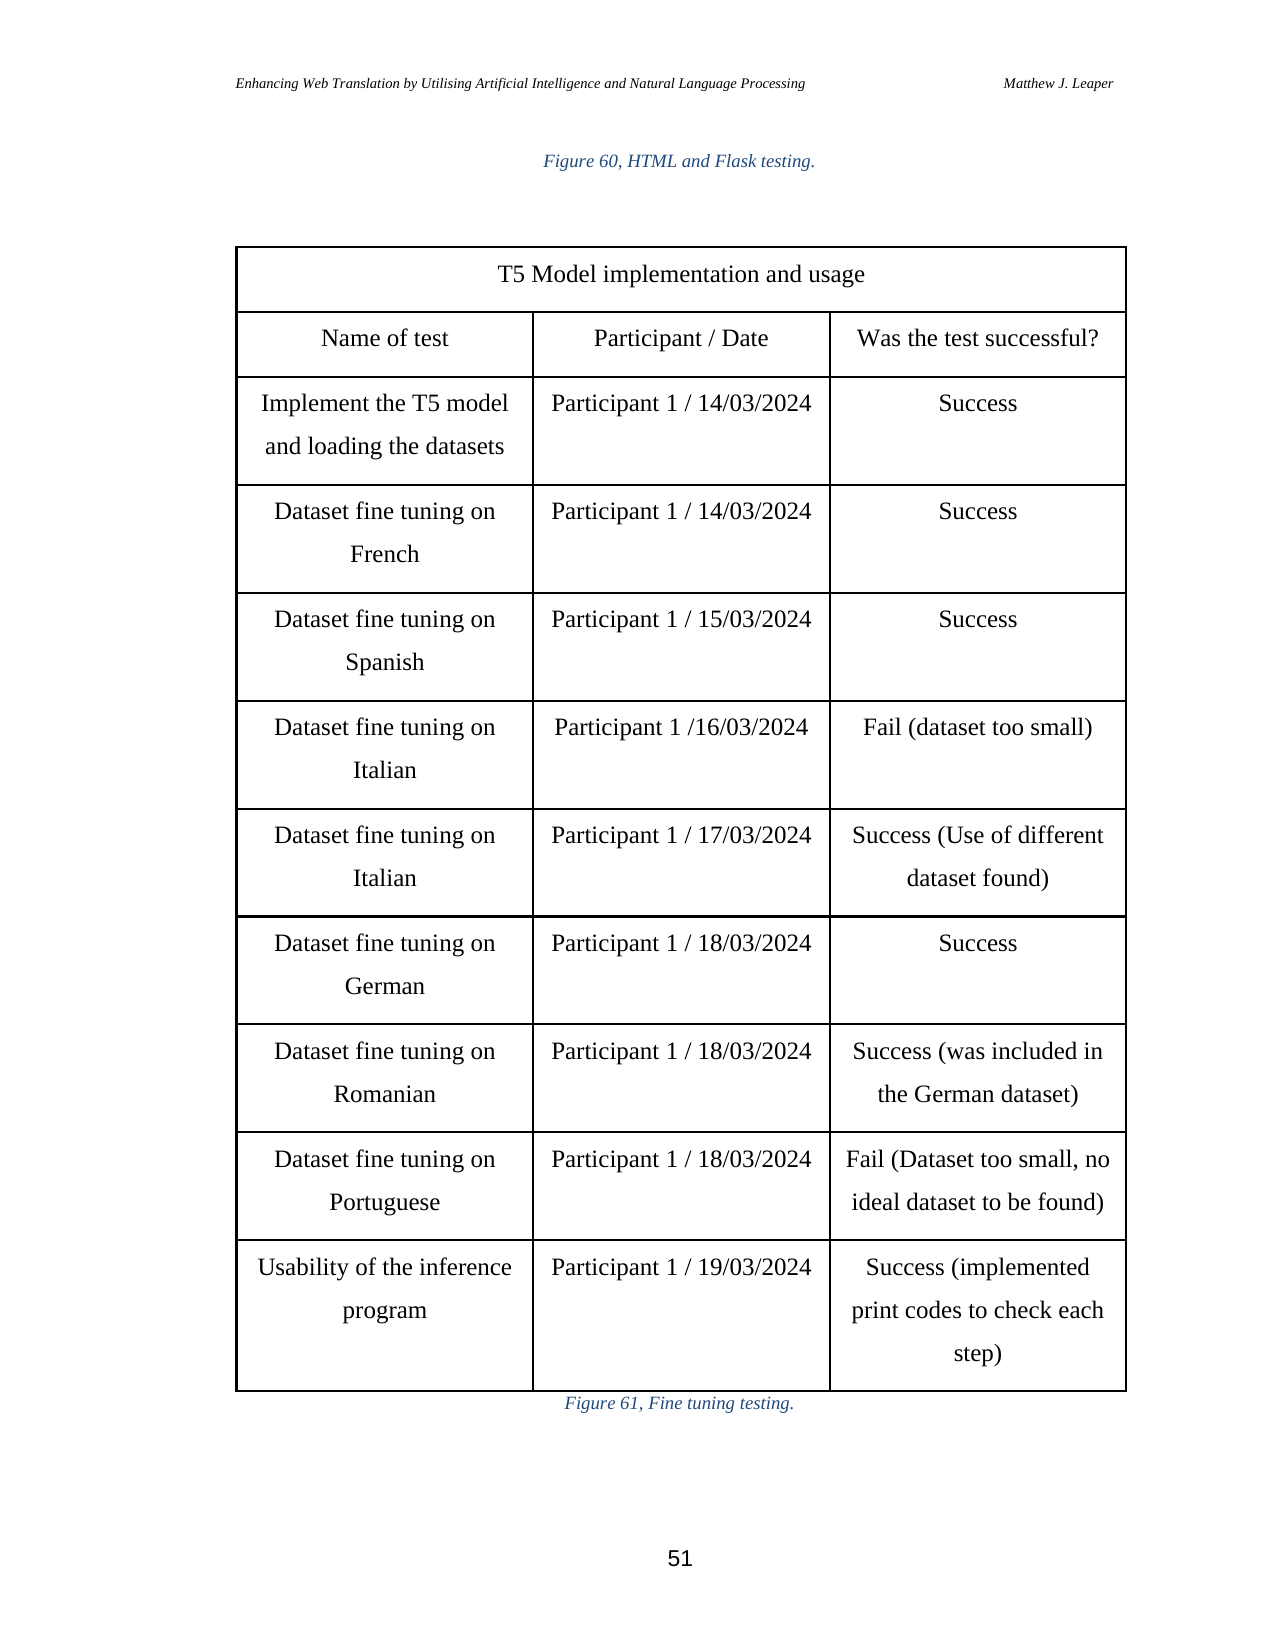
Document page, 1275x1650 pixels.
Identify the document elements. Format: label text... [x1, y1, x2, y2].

table_cell Participant 1 / 18/03/2024 [534, 1133, 829, 1239]
table_cell Dataset fine tuning on Spanish [238, 594, 532, 699]
table_cell Fail (Dataset too small, no ideal dataset to be found) [831, 1133, 1125, 1239]
table_cell Participant 1 / 17/03/2024 [534, 810, 829, 915]
table_cell Was the test successful? [831, 313, 1125, 376]
table_cell Dataset fine tuning on German [238, 918, 532, 1023]
table_cell Success (Use of different dataset found) [831, 810, 1125, 915]
table_cell Participant 1 / 18/03/2024 [534, 1025, 829, 1131]
table_header T5 Model implementation and usage [238, 248, 1125, 311]
table_cell Fail (dataset too small) [831, 702, 1125, 807]
text Figure 61, Fine tuning testing. [235, 1392, 1125, 1414]
table_cell Success (was included in the German dataset) [831, 1025, 1125, 1131]
text Figure 60, HTML and Flask testing. [235, 150, 1125, 172]
table_cell Dataset fine tuning on Portuguese [238, 1133, 532, 1239]
table_cell Success [831, 918, 1125, 1023]
table_cell Success (implemented print codes to check each step) [831, 1241, 1125, 1390]
table_cell Success [831, 594, 1125, 699]
table_cell Participant / Date [534, 313, 829, 376]
table_cell Dataset fine tuning on Italian [238, 702, 532, 807]
table_cell Dataset fine tuning on French [238, 486, 532, 592]
table_cell Participant 1 / 15/03/2024 [534, 594, 829, 699]
table_cell Participant 1 / 19/03/2024 [534, 1241, 829, 1390]
table_cell Name of test [238, 313, 532, 376]
table_cell Participant 1 / 18/03/2024 [534, 918, 829, 1023]
table_cell Usability of the inference program [238, 1241, 532, 1390]
table_cell Participant 1 / 14/03/2024 [534, 378, 829, 484]
table_cell Success [831, 486, 1125, 592]
table_cell Dataset fine tuning on Italian [238, 810, 532, 915]
table_cell Success [831, 378, 1125, 484]
table_cell Implement the T5 model and loading the datasets [238, 378, 532, 484]
table_cell Participant 1 / 14/03/2024 [534, 486, 829, 592]
table_cell Dataset fine tuning on Romanian [238, 1025, 532, 1131]
table_cell Participant 1 /16/03/2024 [534, 702, 829, 807]
